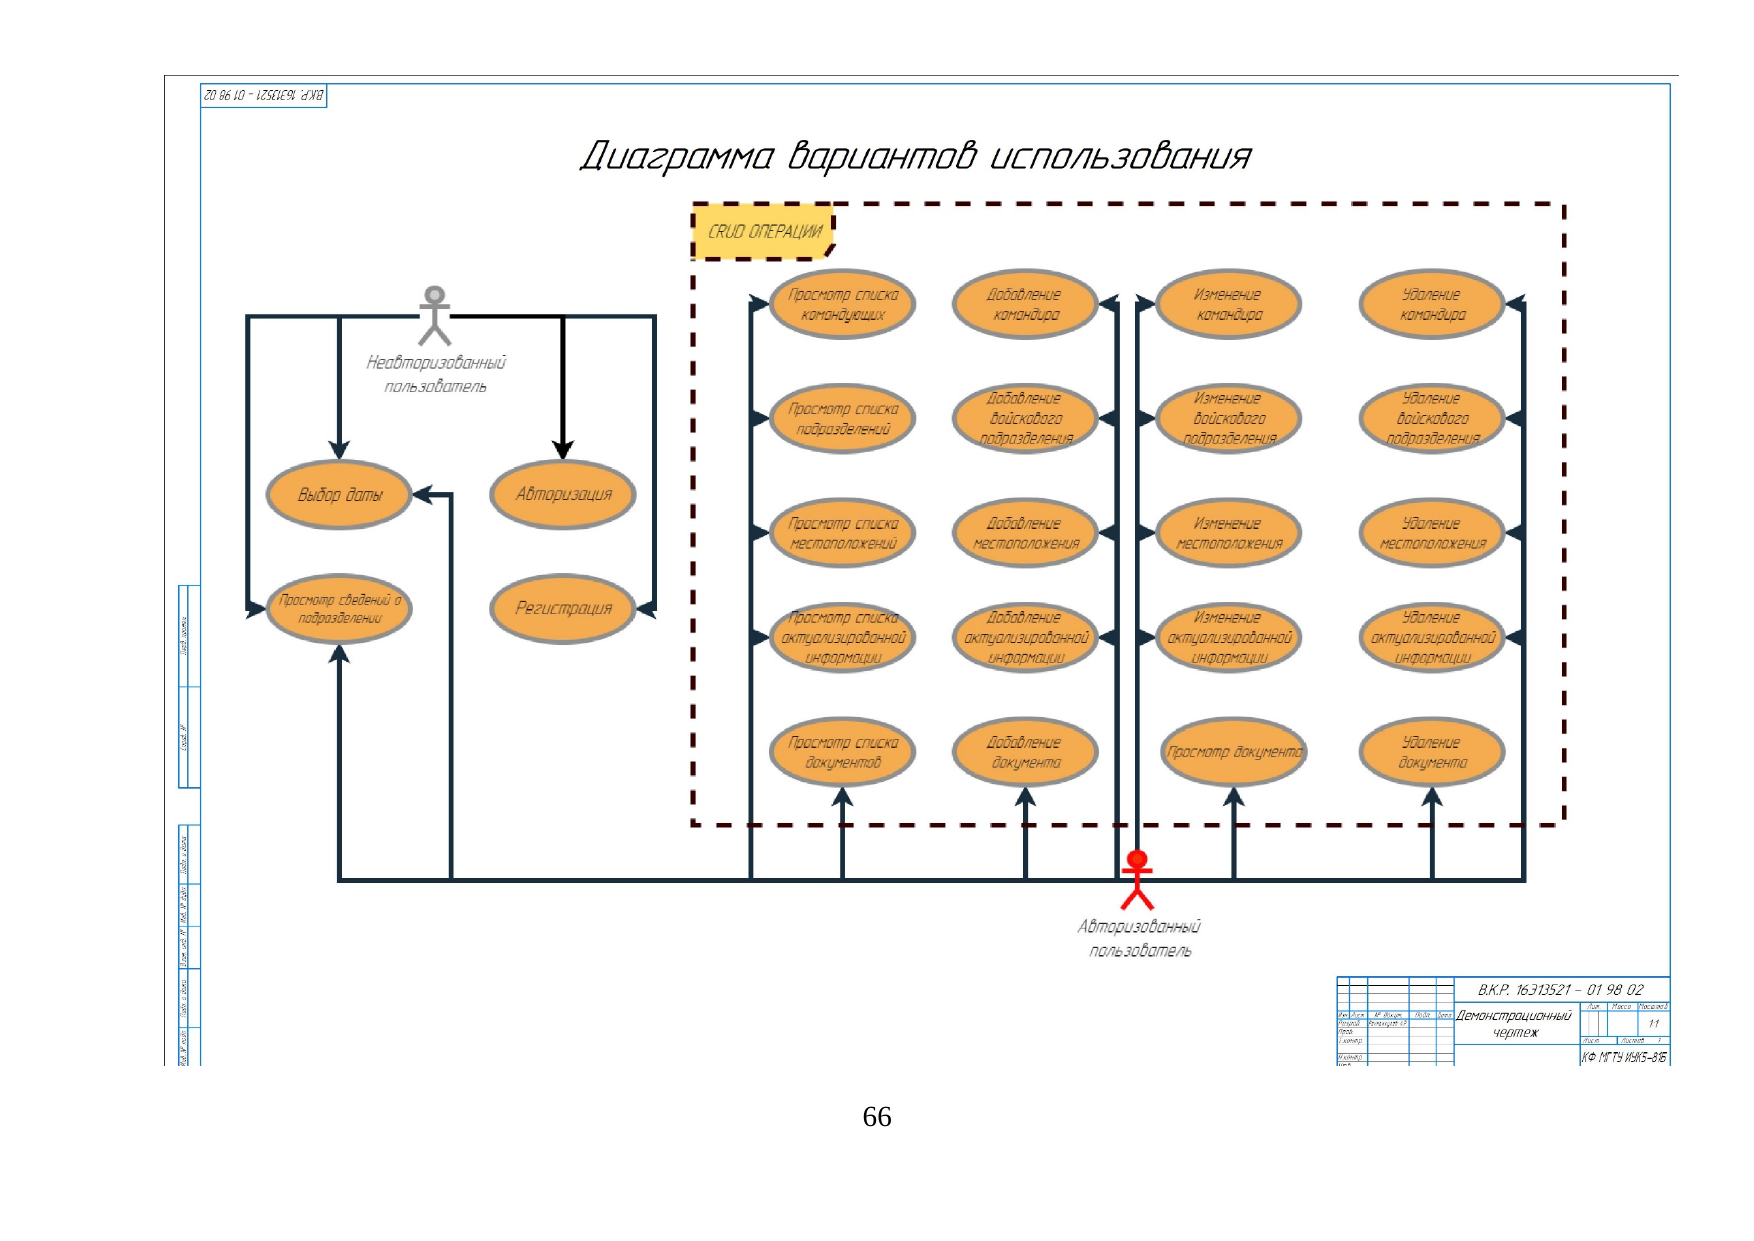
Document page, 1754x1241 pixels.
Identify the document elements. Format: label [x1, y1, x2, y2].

picture [163, 75, 1679, 1066]
